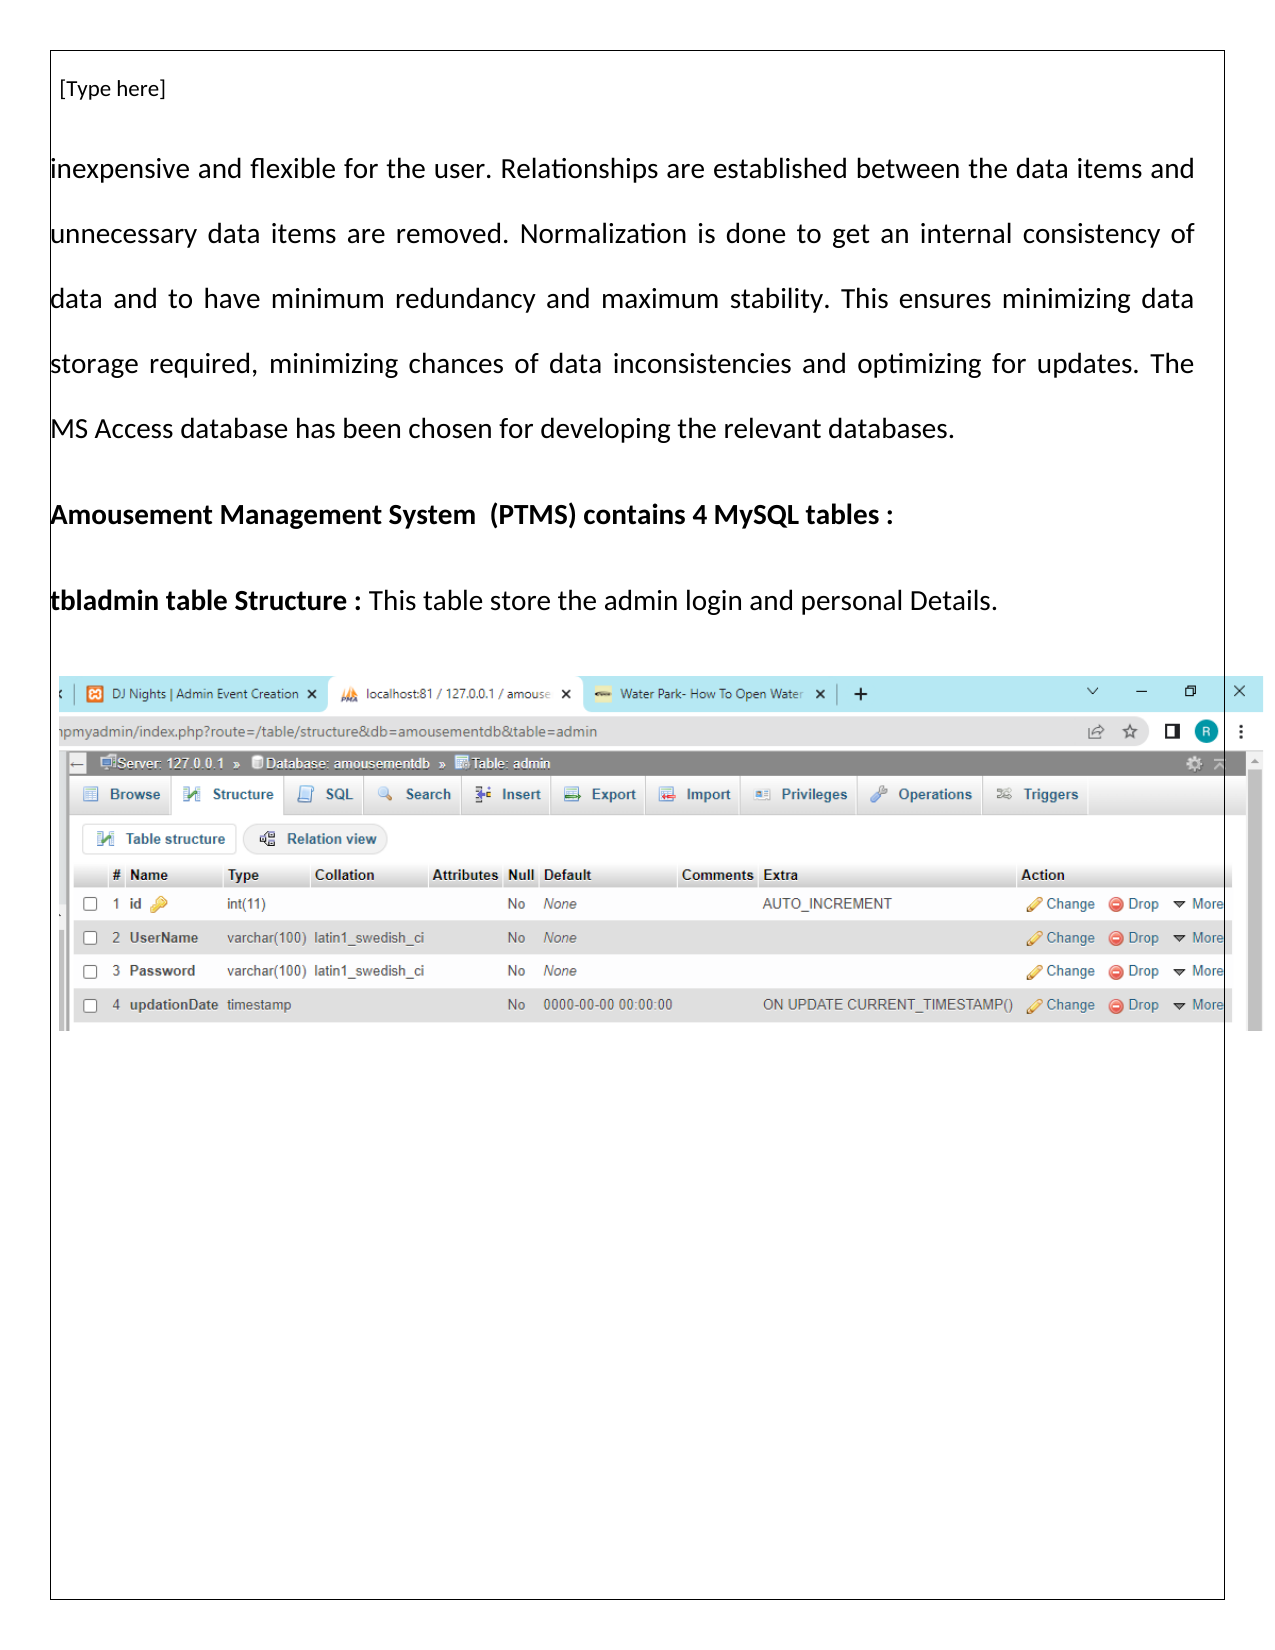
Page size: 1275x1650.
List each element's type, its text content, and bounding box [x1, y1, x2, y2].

picture [1225, 676, 1264, 1031]
text Amousement Management System (PTMS) contains 4 MySQL tables : [51, 496, 1196, 532]
picture [59, 676, 1224, 1031]
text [51, 150, 1196, 446]
text tbladmin table Structure : This table store the admin login and personal Details. [51, 582, 1196, 618]
